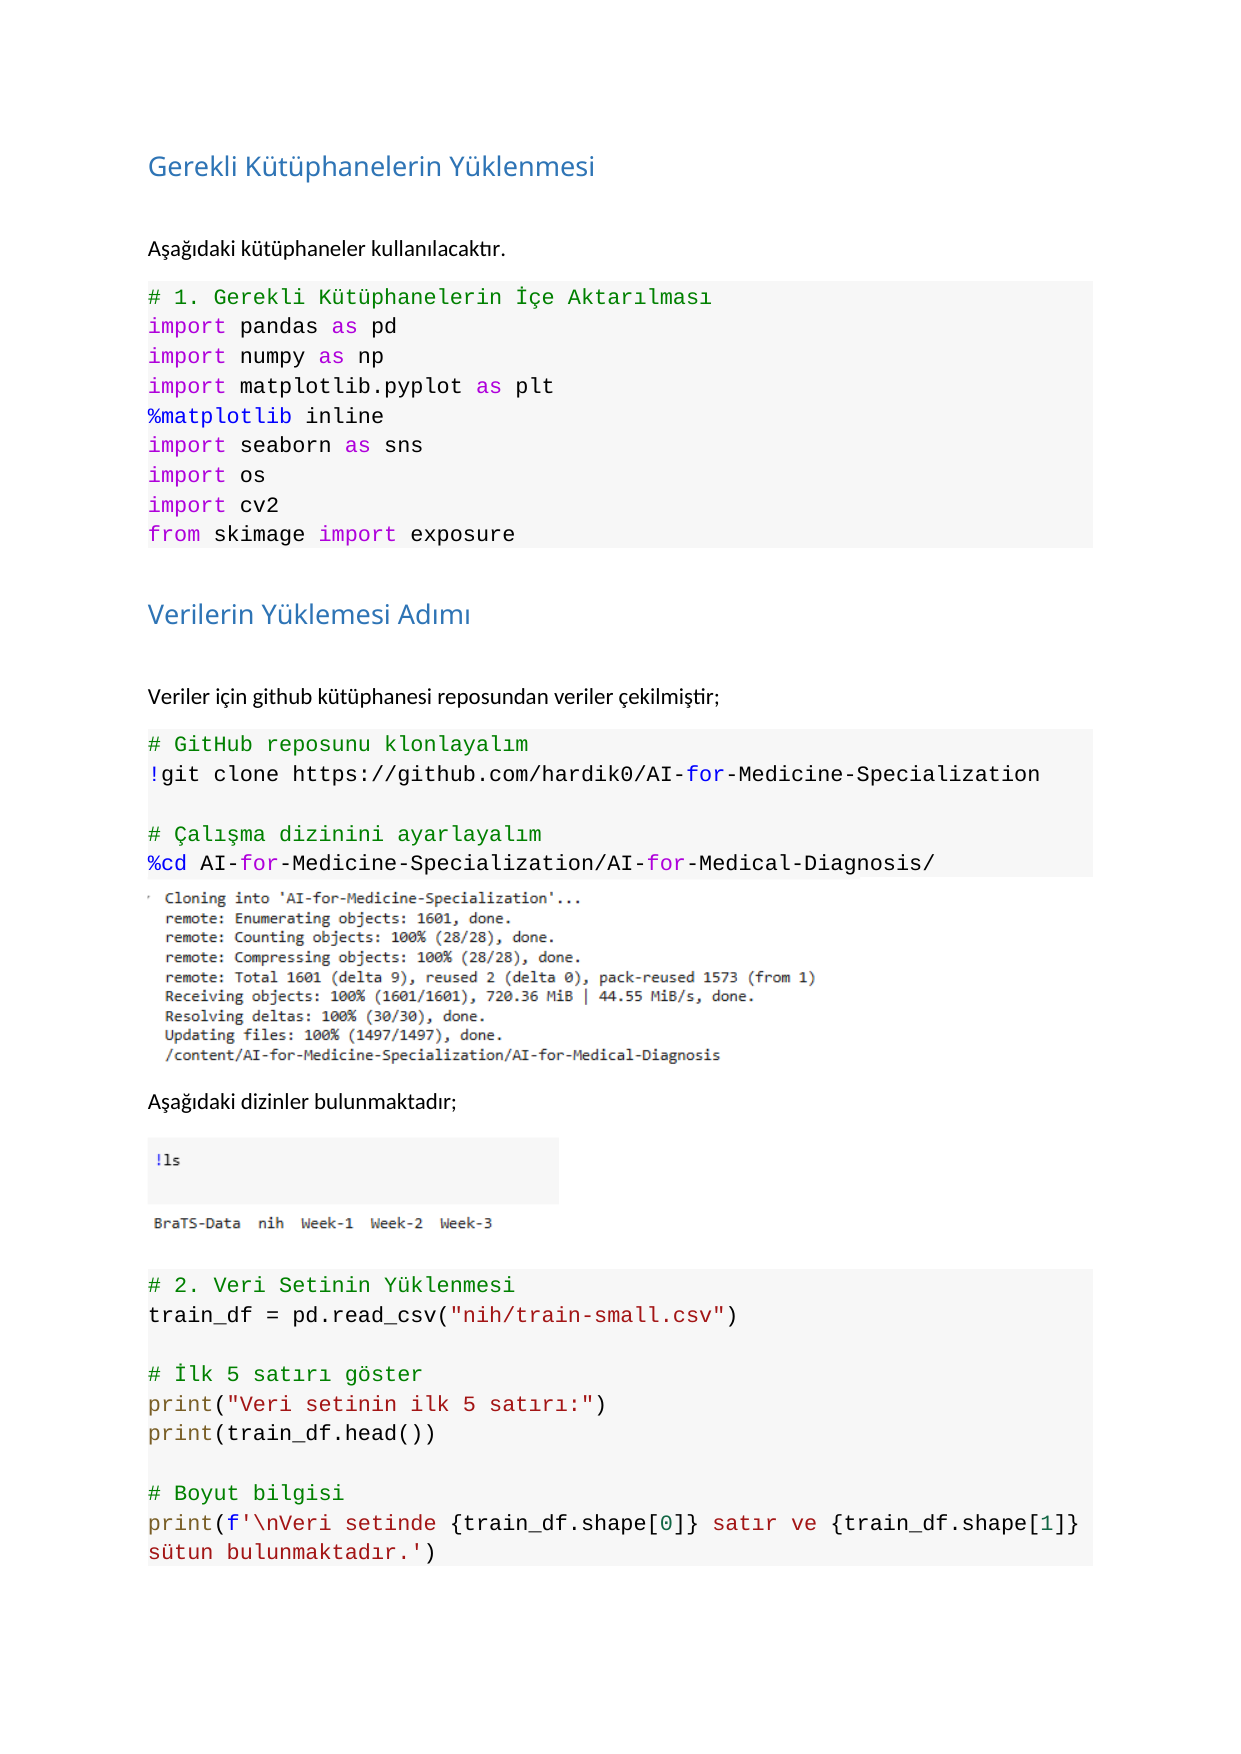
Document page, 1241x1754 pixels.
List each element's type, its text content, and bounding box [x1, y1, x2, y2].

text print(train_df.head()) [148, 1418, 1093, 1447]
picture [147, 877, 861, 1069]
text train_df = pd.read_csv("nih/train-small.csv") [148, 1299, 1093, 1329]
subtitle Gerekli Kütüphanelerin Yüklenmesi [148, 148, 1093, 184]
text # İlk 5 satırı göster [148, 1358, 1093, 1388]
text # Boyut bilgisi [148, 1477, 1093, 1507]
text # 1. Gerekli Kütüphanelerin İçe Aktarılması [148, 281, 1093, 311]
text import pandas as pd [148, 311, 1093, 341]
text %matplotlib inline [148, 400, 1093, 429]
text import matplotlib.pyplot as plt [148, 370, 1093, 400]
text import os [148, 459, 1093, 489]
text import numpy as np [148, 341, 1093, 370]
text from skimage import exposure [148, 519, 1093, 548]
text Aşağıdaki kütüphaneler kullanılacaktır. [148, 234, 1093, 262]
text !git clone https://github.com/hardik0/AI-for-Medicine-Specialization [148, 758, 1093, 788]
text # 2. Veri Setinin Yüklenmesi [148, 1269, 1093, 1299]
text print("Veri setinin ilk 5 satırı:") [148, 1388, 1093, 1418]
text Aşağıdaki dizinler bulunmaktadır; [148, 1087, 1093, 1115]
subtitle Verilerin Yüklemesi Adımı [148, 595, 1093, 632]
text print(f'\nVeri setinde {train_df.shape[0]} satır ve {train_df.shape[1]} sütun bulunmaktadır.') [148, 1507, 1093, 1566]
text import seaborn as sns [148, 429, 1093, 459]
text %cd AI-for-Medicine-Specialization/AI-for-Medical-Diagnosis/ [148, 847, 1093, 877]
text import cv2 [148, 489, 1093, 519]
text # GitHub reposunu klonlayalım [148, 729, 1093, 758]
text Veriler için github kütüphanesi reposundan veriler çekilmiştir; [148, 682, 1093, 710]
text # Çalışma dizinini ayarlayalım [148, 818, 1093, 847]
picture [147, 1134, 559, 1251]
